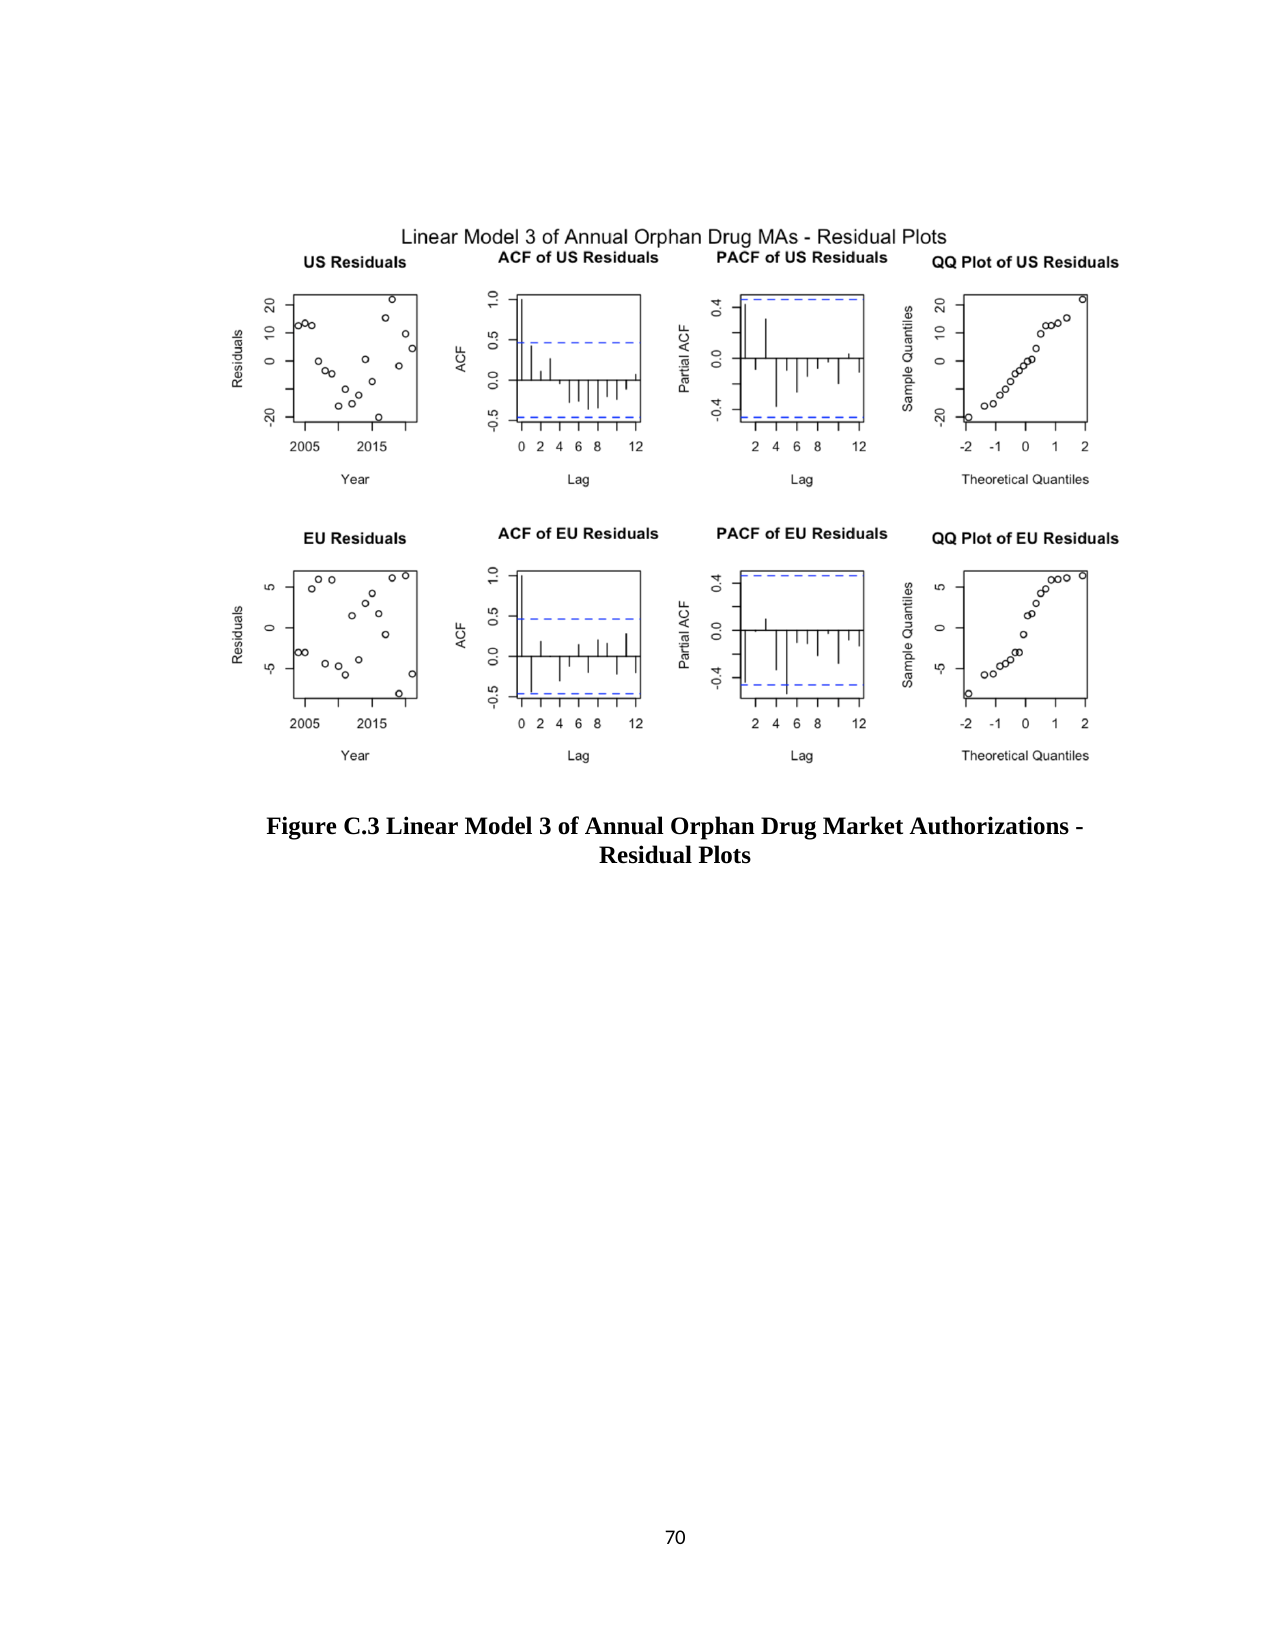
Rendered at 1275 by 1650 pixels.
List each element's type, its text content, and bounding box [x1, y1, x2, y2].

picture [225, 224, 1125, 774]
text Figure C.3 Linear Model 3 of Annual Orphan Drug Market Authorizations - Residual Plots [225, 811, 1125, 868]
